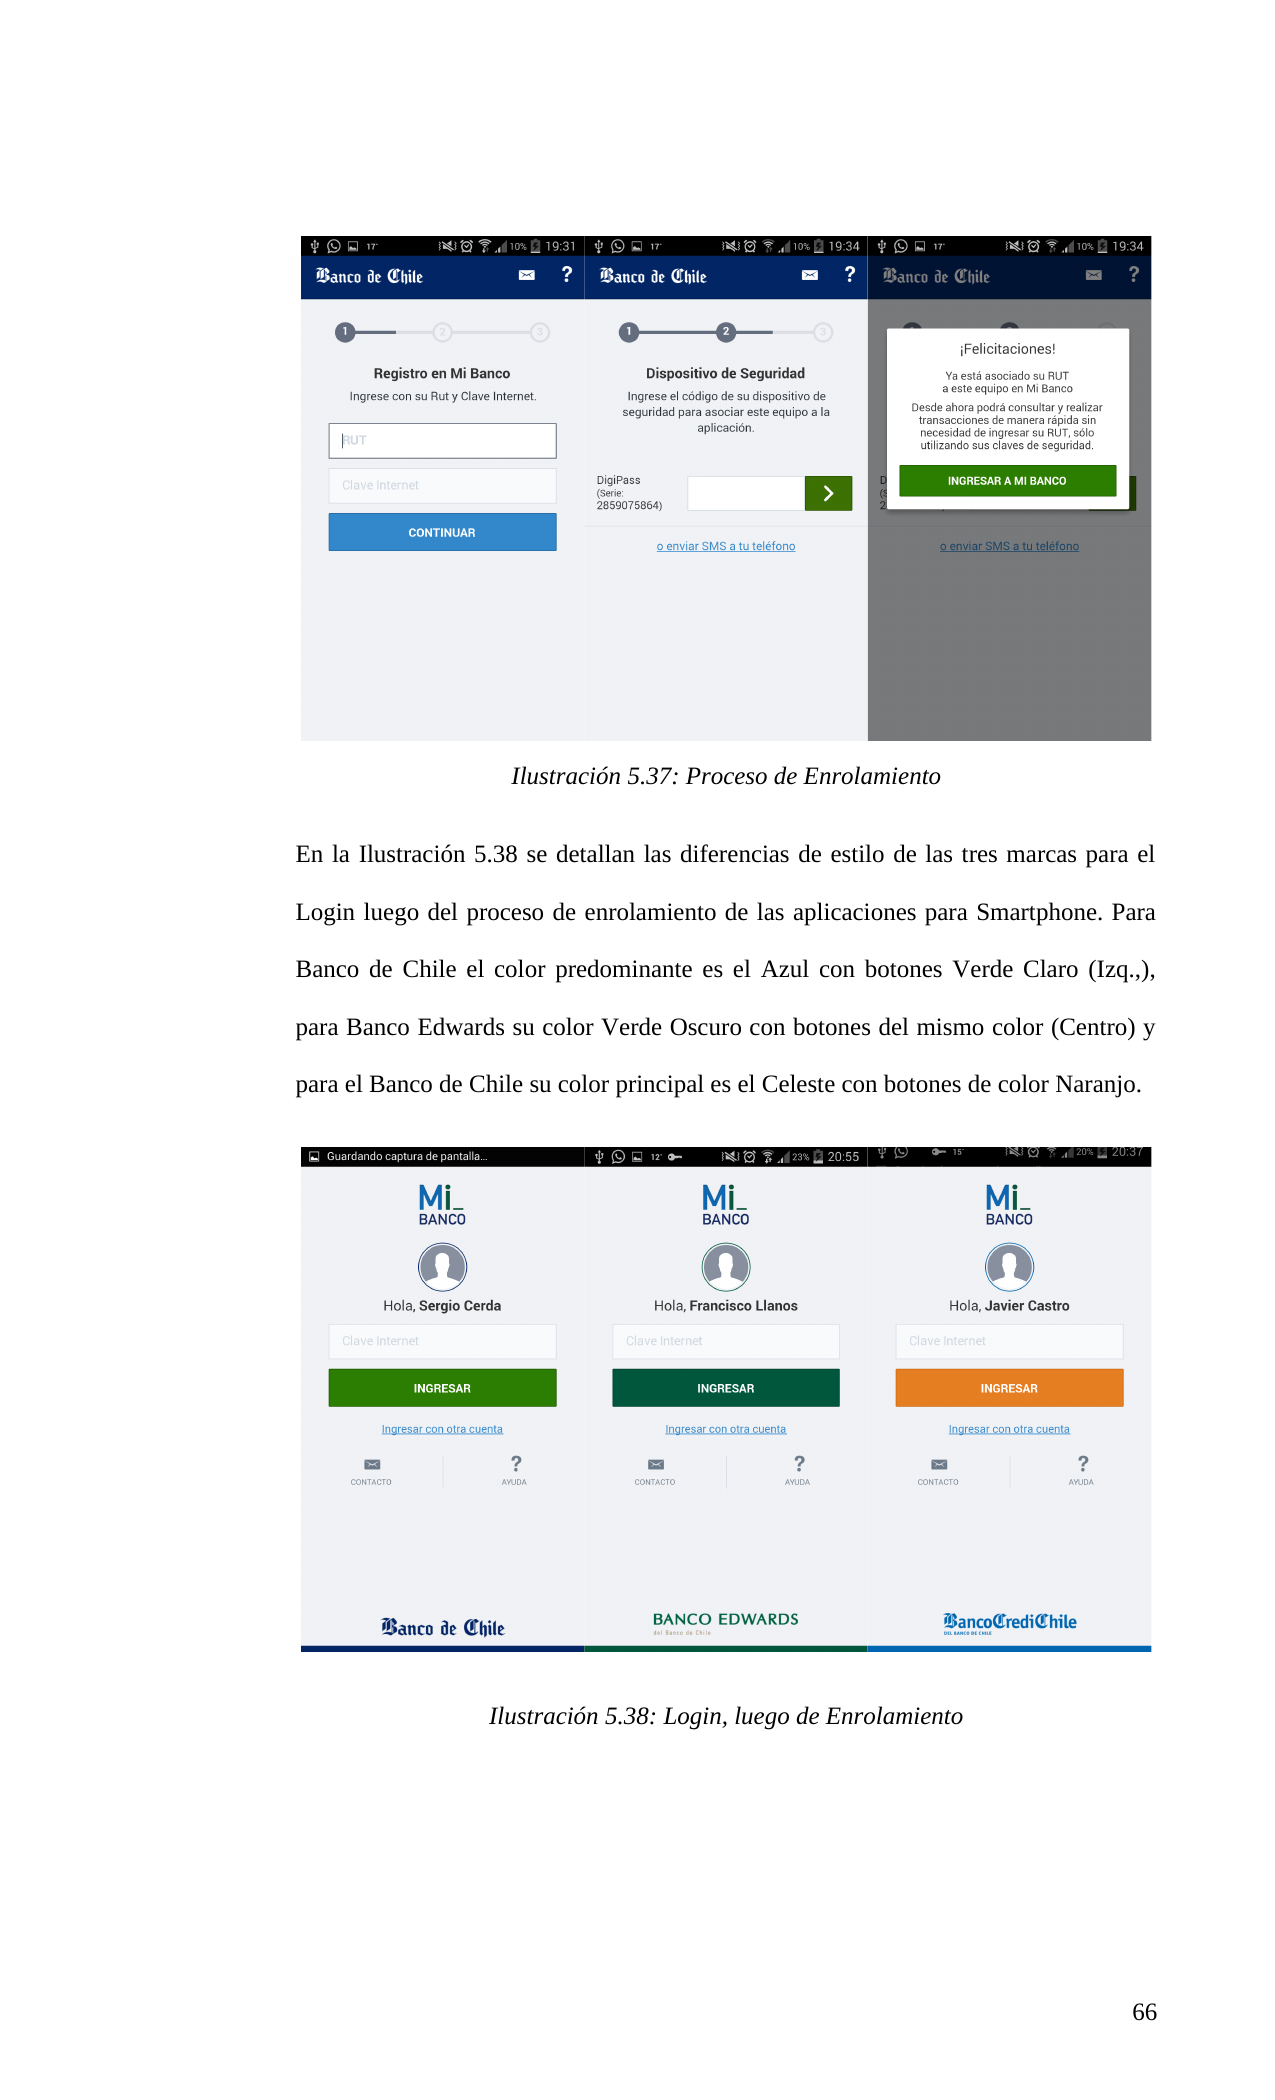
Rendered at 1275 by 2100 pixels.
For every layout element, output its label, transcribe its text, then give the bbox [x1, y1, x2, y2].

picture [301, 236, 1152, 741]
picture [301, 1147, 1152, 1652]
